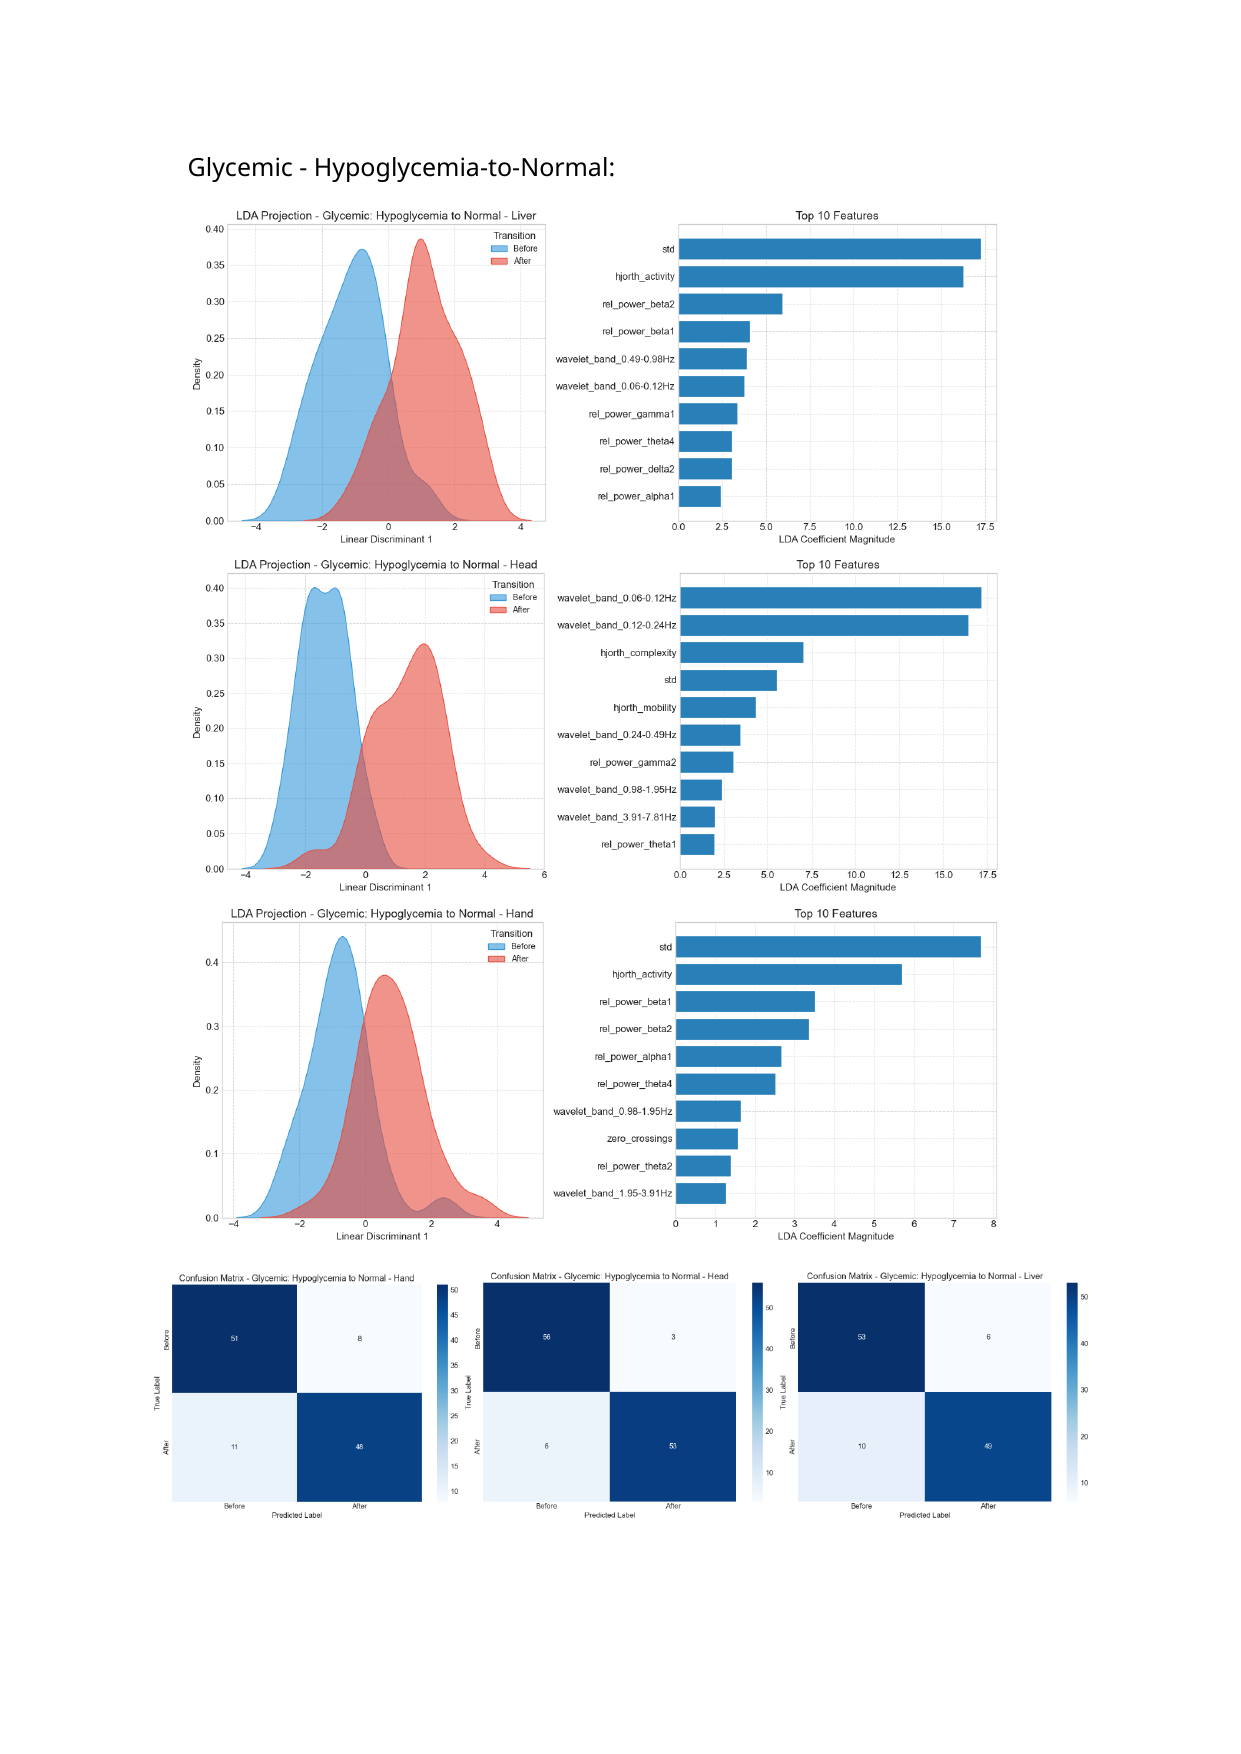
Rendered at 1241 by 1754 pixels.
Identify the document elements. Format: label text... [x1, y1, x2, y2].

picture [187, 205, 1002, 550]
picture [187, 554, 1002, 898]
picture [150, 1268, 1092, 1523]
picture [187, 903, 1002, 1247]
text Glycemic - Hypoglycemia-to-Normal: [187, 150, 1097, 184]
